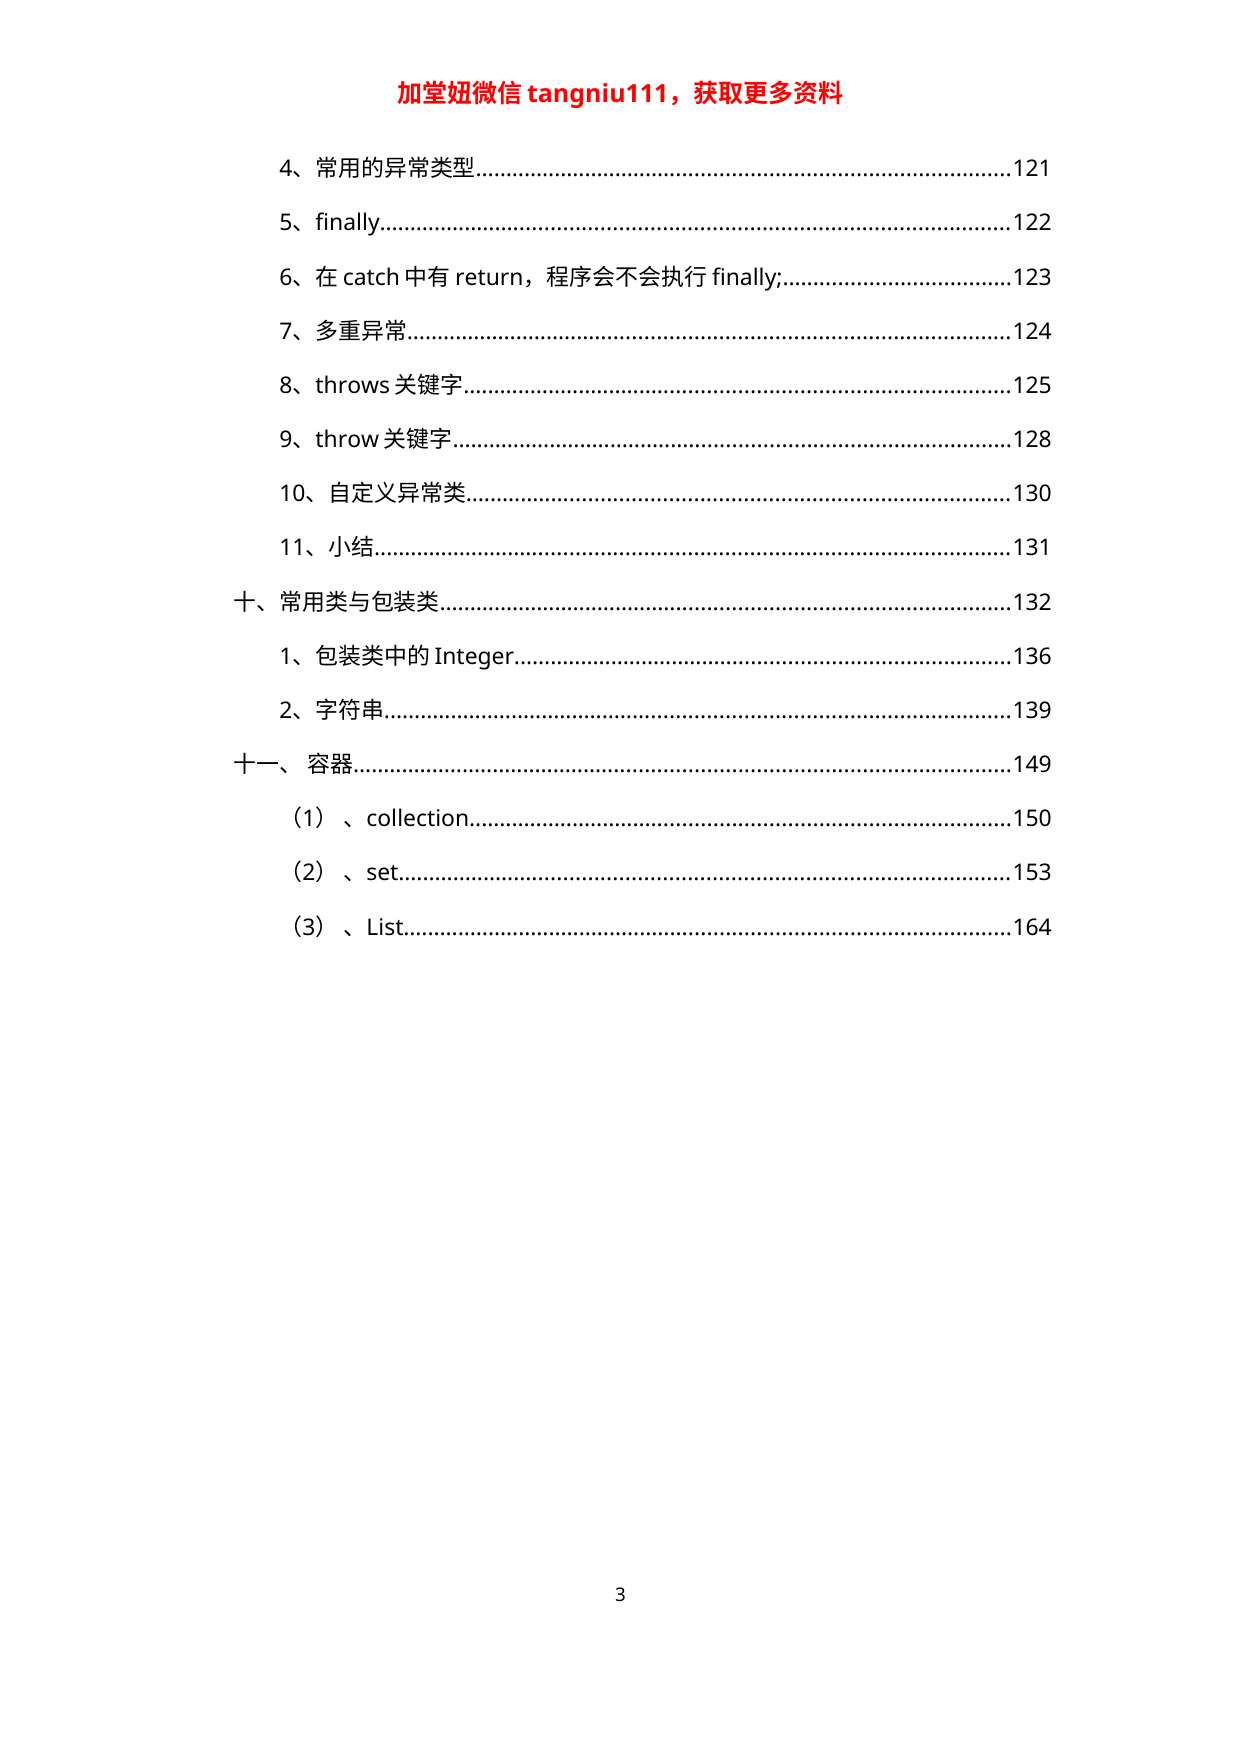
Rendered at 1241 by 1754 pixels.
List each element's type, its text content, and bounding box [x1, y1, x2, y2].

text 1、包装类中的Integer 136 [279, 637, 1053, 671]
text 4、常用的异常类型 121 [279, 150, 1053, 183]
text 7、多重异常 124 [279, 312, 1053, 346]
text 8、throws关键字 125 [279, 367, 1053, 400]
text 2、字符串 139 [279, 692, 1053, 725]
text 5、finally 122 [279, 204, 1053, 237]
text （2） 、set 153 [279, 854, 1053, 887]
text 9、throw关键字 128 [279, 421, 1053, 454]
text （3） 、List 164 [279, 908, 1053, 942]
text 十、常用类与包装类 132 [233, 583, 1053, 617]
text （1） 、collection 150 [279, 800, 1053, 833]
text 11、小结 131 [279, 529, 1053, 562]
text 10、自定义异常类 130 [279, 475, 1053, 508]
text 6、在catch中有return，程序会不会执行 finally; 123 [279, 258, 1053, 292]
text 十一、 容器 149 [233, 746, 1053, 779]
